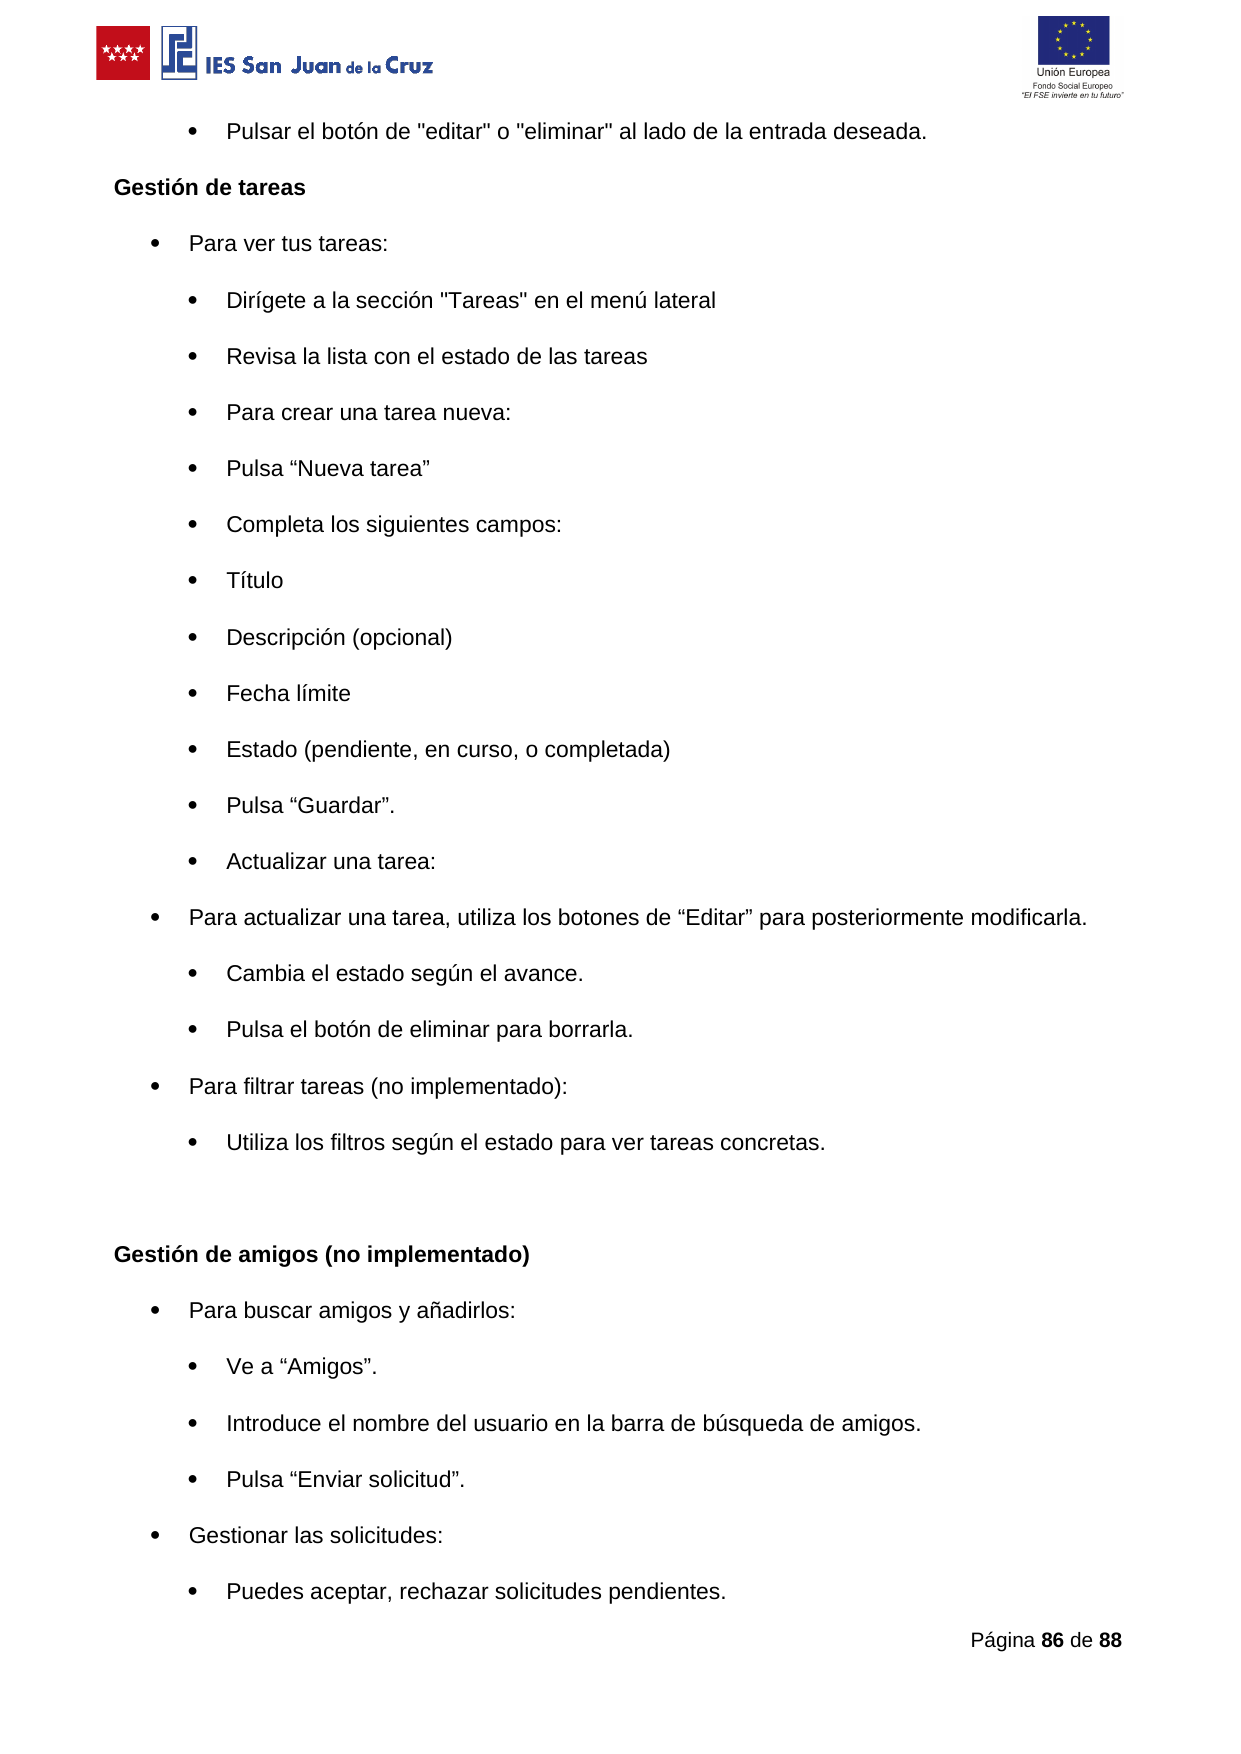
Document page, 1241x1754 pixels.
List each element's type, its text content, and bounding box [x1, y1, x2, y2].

list Cambia el estado según el avance. [188, 960, 1122, 987]
list Pulsa “Guardar”. [188, 792, 1122, 818]
list Para actualizar una tarea, utiliza los botones de “Editar” para posteriormente modificarla. [151, 904, 1122, 931]
picture [205, 26, 433, 85]
picture [1021, 16, 1124, 98]
picture [96, 26, 198, 80]
list Utiliza los filtros según el estado para ver tareas concretas. [188, 1129, 1122, 1155]
text Gestión de amigos (no implementado) [113, 1241, 1122, 1267]
list Para ver tus tareas: [151, 230, 1122, 257]
list Estado (pendiente, en curso, o completada) [188, 736, 1122, 762]
list Pulsa “Nueva tarea” [188, 455, 1122, 481]
list Dirígete a la sección "Tareas" en el menú lateral [188, 287, 1122, 313]
text Gestión de tareas [113, 174, 1122, 201]
list Completa los siguientes campos: [188, 511, 1122, 537]
list Pulsar el botón de "editar" o "eliminar" al lado de la entrada deseada. [188, 118, 1122, 144]
list Para buscar amigos y añadirlos: [151, 1297, 1122, 1323]
list Descripción (opcional) [188, 623, 1122, 650]
list Pulsa “Enviar solicitud”. [188, 1466, 1122, 1492]
list Revisa la lista con el estado de las tareas [188, 343, 1122, 369]
list Actualizar una tarea: [188, 848, 1122, 874]
list Para crear una tarea nueva: [188, 399, 1122, 425]
list Para filtrar tareas (no implementado): [151, 1073, 1122, 1099]
list Gestionar las solicitudes: [151, 1522, 1122, 1548]
list Puedes aceptar, rechazar solicitudes pendientes. [188, 1578, 1122, 1604]
list Ve a “Amigos”. [188, 1353, 1122, 1380]
list Pulsa el botón de eliminar para borrarla. [188, 1016, 1122, 1043]
list Título [188, 567, 1122, 594]
list Fecha límite [188, 679, 1122, 706]
list Introduce el nombre del usuario en la barra de búsqueda de amigos. [188, 1409, 1122, 1436]
